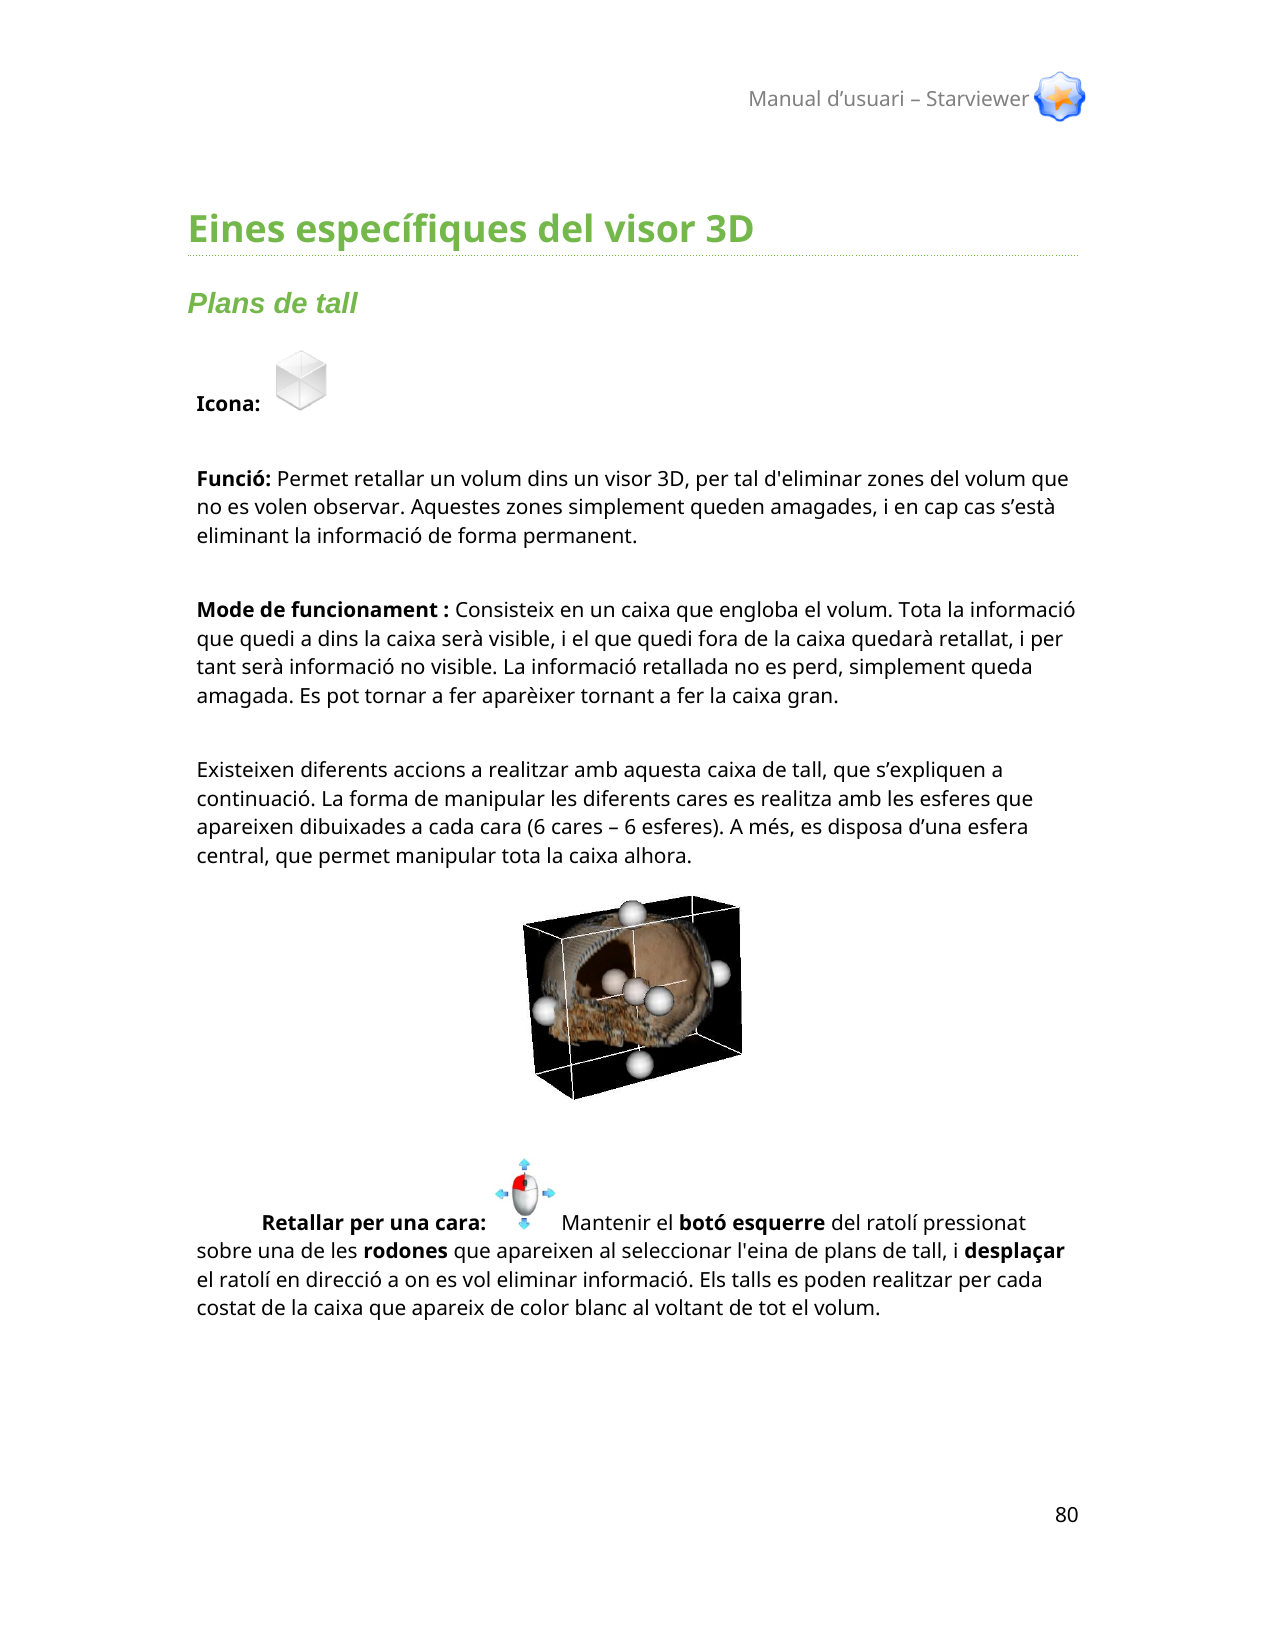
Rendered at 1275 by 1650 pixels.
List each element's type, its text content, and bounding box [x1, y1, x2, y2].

picture [265, 348, 335, 412]
subtitle Eines específiques del visor 3D [187, 202, 1078, 256]
text Mode de funcionament : Consisteix en un caixa que engloba el volum. Tota la informació que quedi a dins la caixa serà visible, i el que quedi fora de la caixa quedarà retallat, i per tant serà informació no visible. La informació retallada no es perd, simplement queda amagada. Es pot tornar a fer aparèixer tornant a fer la caixa gran. [196, 596, 1078, 709]
picture [506, 878, 770, 1112]
text Retallar per una cara: Mantenir el botó esquerre del ratolí pressionat sobre una de les rodones que apareixen al seleccionar l'eina de plans de tall, i desplaçar el ratolí en direcció a on es vol eliminar informació. Els talls es poden realitzar per cada costat de la caixa que apareix de color blanc al voltant de tot el volum. [196, 1158, 1078, 1322]
text Existeixen diferents accions a realitzar amb aquesta caixa de tall, que s’expliquen a continuació. La forma de manipular les diferents cares es realitza amb les esferes que apareixen dibuixades a cada cara (6 cares – 6 esferes). A més, es disposa d’una esfera central, que permet manipular tota la caixa alhora. [196, 756, 1078, 869]
text Funció: Permet retallar un volum dins un visor 3D, per tal d'eliminar zones del volum que no es volen observar. Aquestes zones simplement queden amagades, i en cap cas s’està eliminant la informació de forma permanent. [196, 464, 1078, 549]
picture [1033, 71, 1086, 122]
picture [491, 1158, 556, 1231]
text Icona: [196, 349, 1078, 417]
subtitle Plans de tall [187, 286, 1078, 319]
